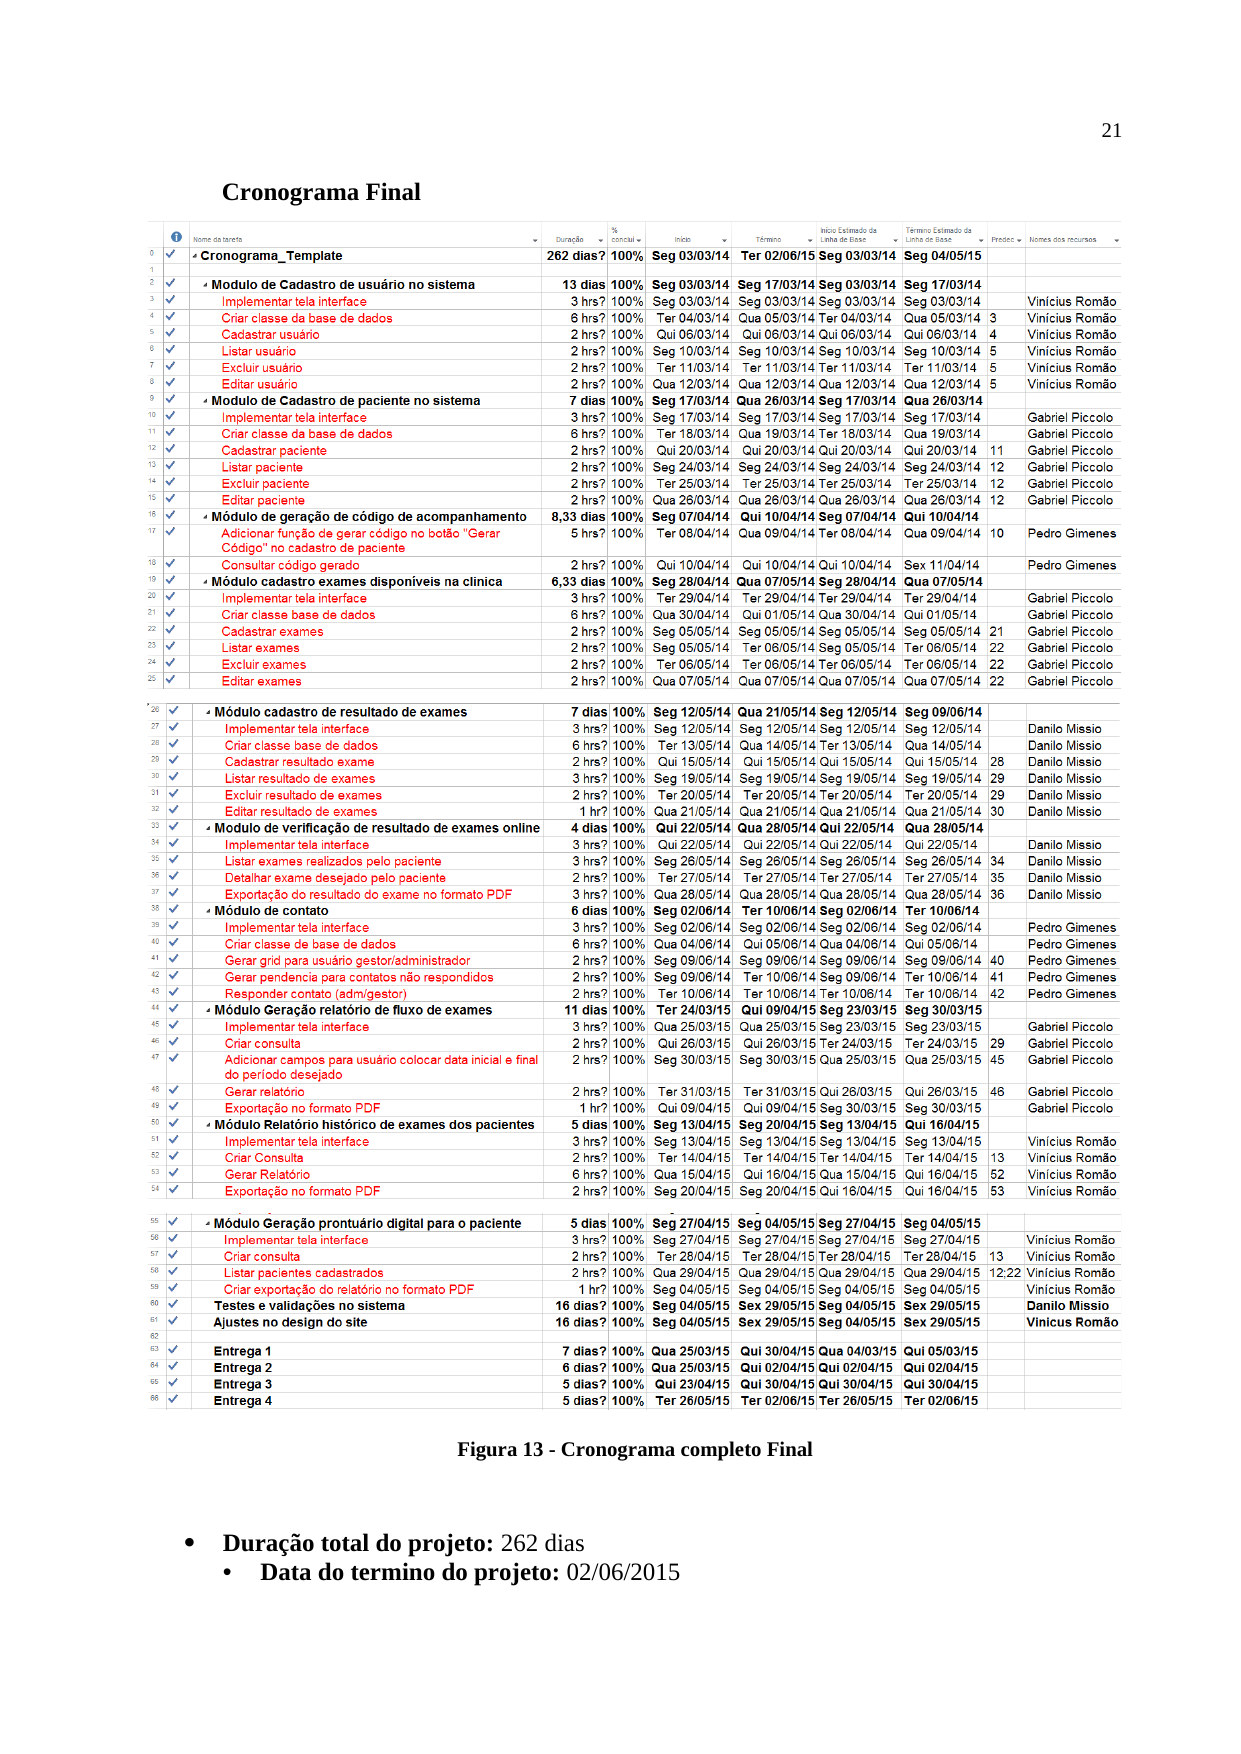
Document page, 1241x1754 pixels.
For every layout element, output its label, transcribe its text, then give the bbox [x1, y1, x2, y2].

list Duração total do projeto: 262 dias [185, 1528, 1122, 1557]
picture [147, 1213, 1122, 1410]
picture [147, 220, 1122, 689]
text Cronograma Final [222, 177, 1122, 206]
list Data do termino do projeto: 02/06/2015 [223, 1557, 1122, 1586]
picture [147, 703, 1120, 1199]
